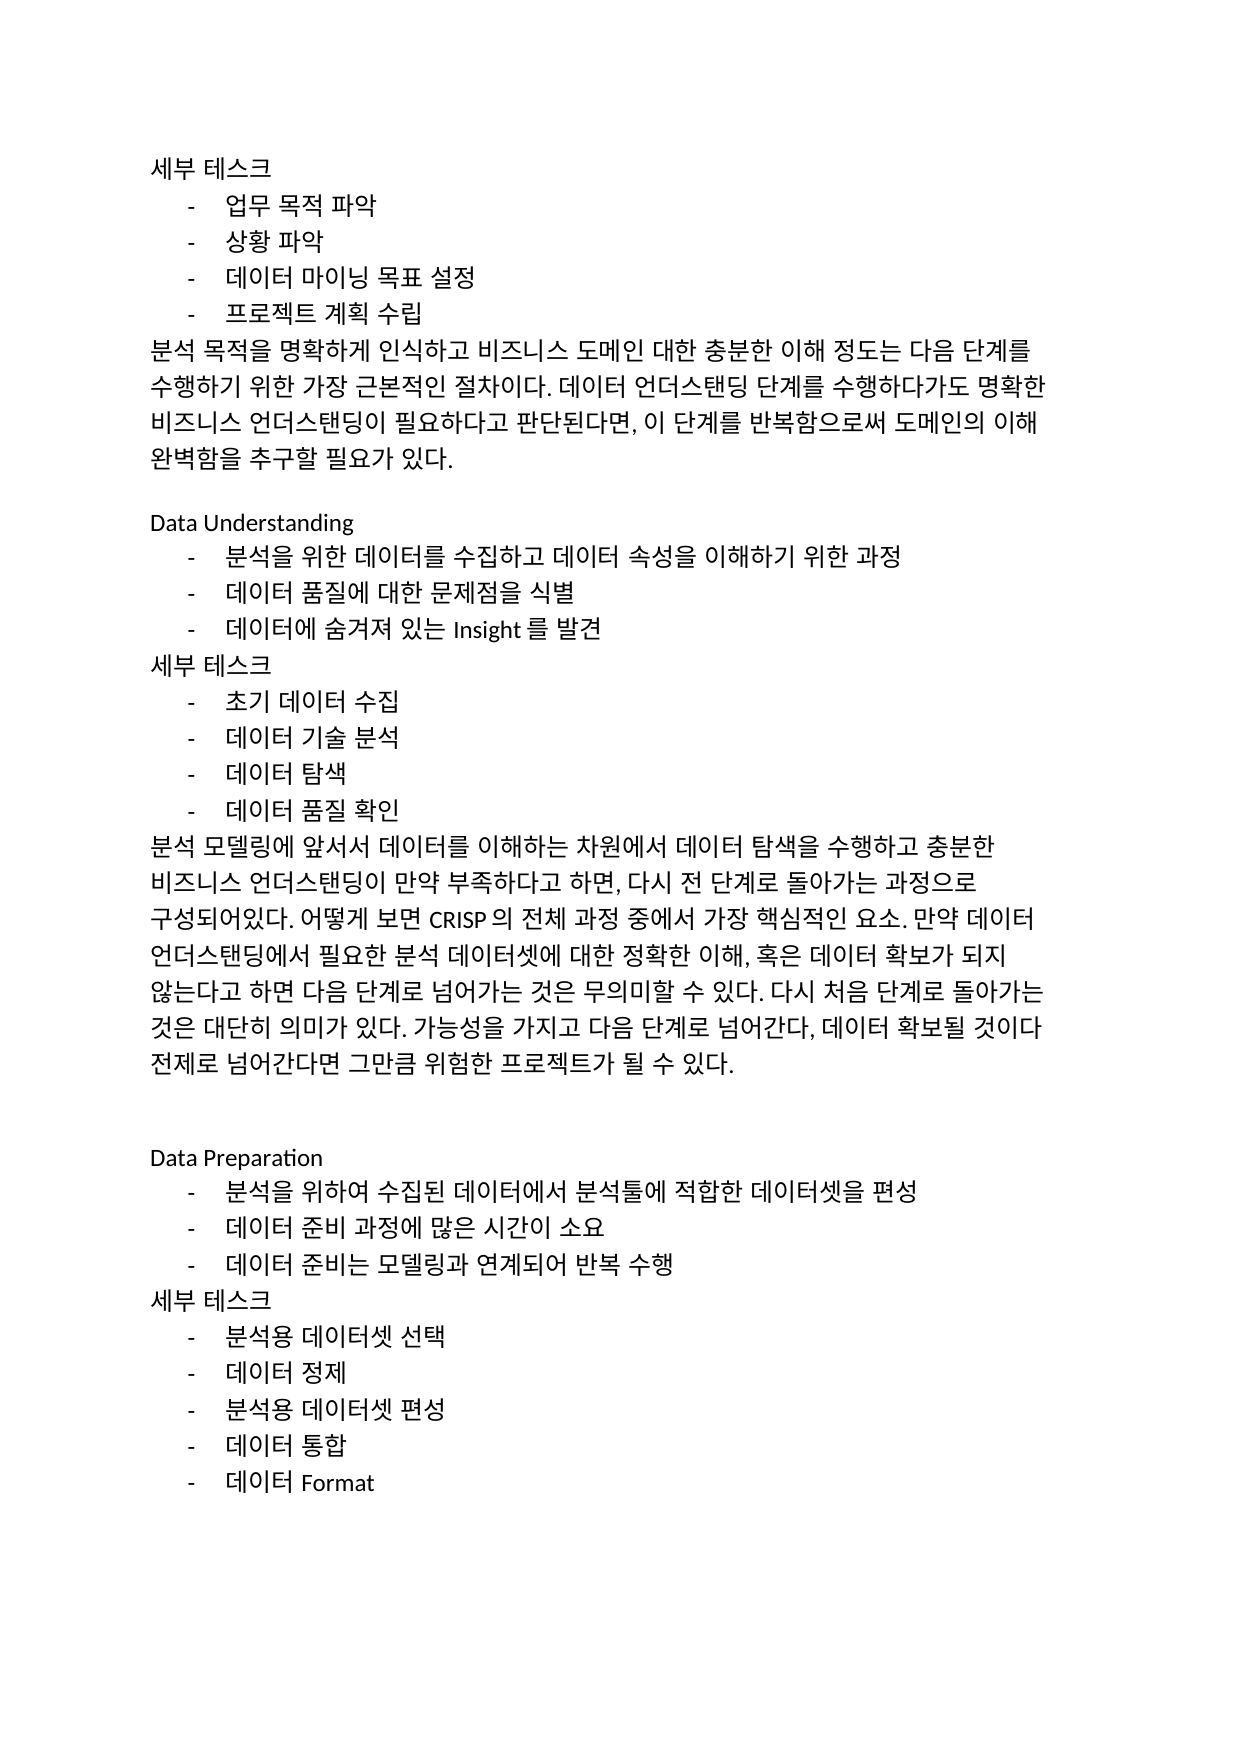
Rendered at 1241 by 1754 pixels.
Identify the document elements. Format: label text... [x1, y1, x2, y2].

list 분석을 위한 데이터를 수집하고 데이터 속성을 이해하기 위한 과정 [187, 537, 1090, 573]
list 데이터 통합 [187, 1426, 1090, 1463]
list 초기 데이터 수집 [187, 682, 1090, 718]
text Data Understanding [150, 507, 1090, 537]
list 분석용 데이터셋 편성 [187, 1390, 1090, 1426]
list 데이터 정제 [187, 1354, 1090, 1390]
list 데이터 품질에 대한 문제점을 식별 [187, 573, 1090, 610]
list 상황 파악 [187, 222, 1090, 259]
text 세부 테스크 [150, 1281, 1090, 1318]
list 데이터 탐색 [187, 755, 1090, 791]
text 세부 테스크 [150, 150, 1090, 186]
list 프로젝트 계획 수립 [187, 295, 1090, 331]
list 데이터 Format [187, 1463, 1090, 1499]
list 분석을 위하여 수집된 데이터에서 분석툴에 적합한 데이터셋을 편성 [187, 1173, 1090, 1209]
list 데이터에 숨겨져 있는 Insight를 발견 [187, 610, 1090, 646]
list 데이터 준비 과정에 많은 시간이 소요 [187, 1209, 1090, 1245]
text 분석 목적을 명확하게 인식하고 비즈니스 도메인 대한 충분한 이해 정도는 다음 단계를 수행하기 위한 가장 근본적인 절차이다. 데이터 언더스탠딩 단계를 수행하다가도 명확한 비즈니스 언더스탠딩이 필요하다고 판단된다면, 이 단계를 반복함으로써 도메인의 이해 완벽함을 추구할 필요가 있다. [150, 331, 1090, 476]
list 데이터 준비는 모델링과 연계되어 반복 수행 [187, 1245, 1090, 1281]
text 분석 모델링에 앞서서 데이터를 이해하는 차원에서 데이터 탐색을 수행하고 충분한 비즈니스 언더스탠딩이 만약 부족하다고 하면, 다시 전 단계로 돌아가는 과정으로 구성되어있다. 어떻게 보면 CRISP의 전체 과정 중에서 가장 핵심적인 요소. 만약 데이터 언더스탠딩에서 필요한 분석 데이터셋에 대한 정확한 이해, 혹은 데이터 확보가 되지 않는다고 하면 다음 단계로 넘어가는 것은 무의미할 수 있다. 다시 처음 단계로 돌아가는 것은 대단히 의미가 있다. 가능성을 가지고 다음 단계로 넘어간다, 데이터 확보될 것이다 전제로 넘어간다면 그만큼 위험한 프로젝트가 될 수 있다. [150, 827, 1090, 1081]
list 데이터 마이닝 목표 설정 [187, 259, 1090, 295]
text 세부 테스크 [150, 646, 1090, 682]
list 분석용 데이터셋 선택 [187, 1318, 1090, 1354]
list 데이터 품질 확인 [187, 791, 1090, 827]
text Data Preparation [150, 1142, 1090, 1173]
list 업무 목적 파악 [187, 186, 1090, 222]
list 데이터 기술 분석 [187, 718, 1090, 755]
